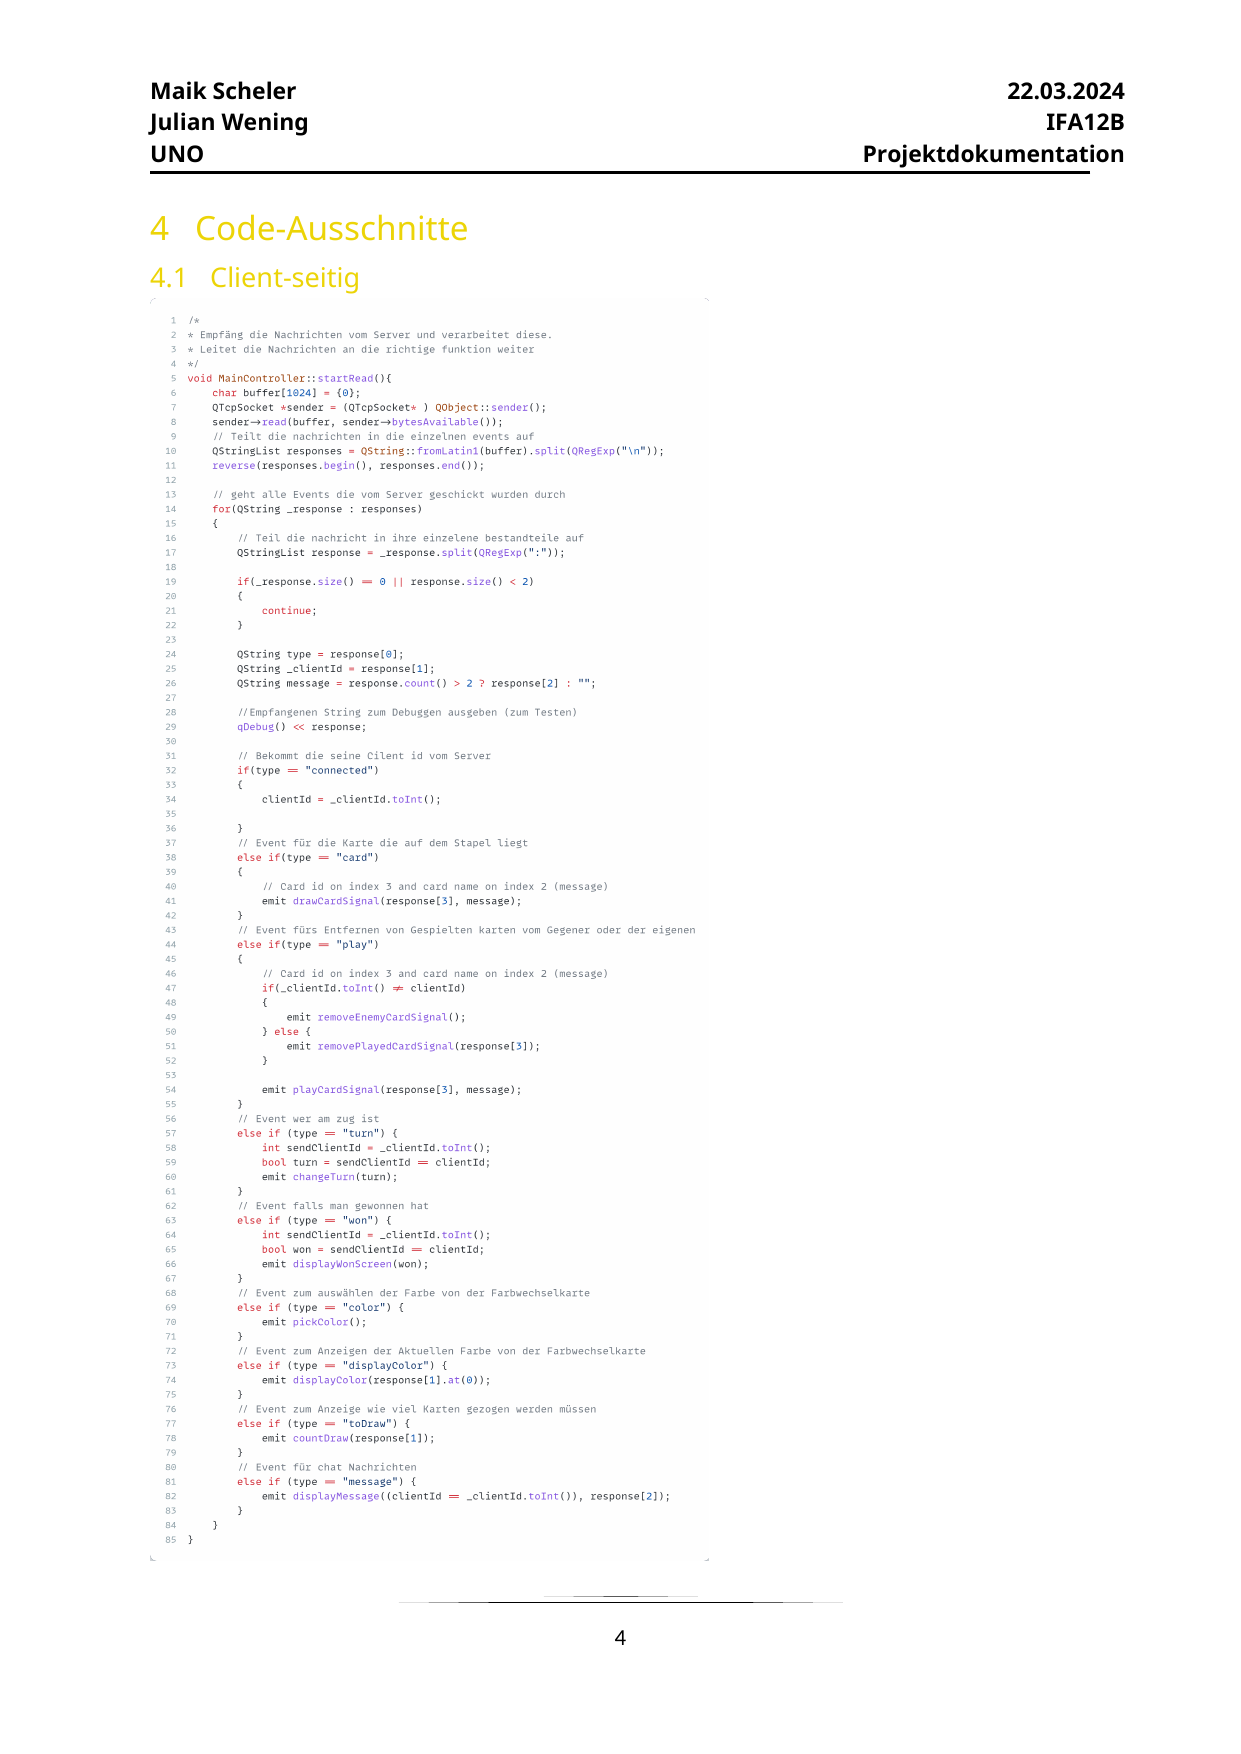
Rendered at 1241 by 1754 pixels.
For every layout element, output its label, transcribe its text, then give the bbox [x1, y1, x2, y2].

subtitle Code-Ausschnitte [150, 205, 1090, 251]
subtitle Client-seitig [150, 258, 1090, 295]
picture [150, 298, 709, 1561]
